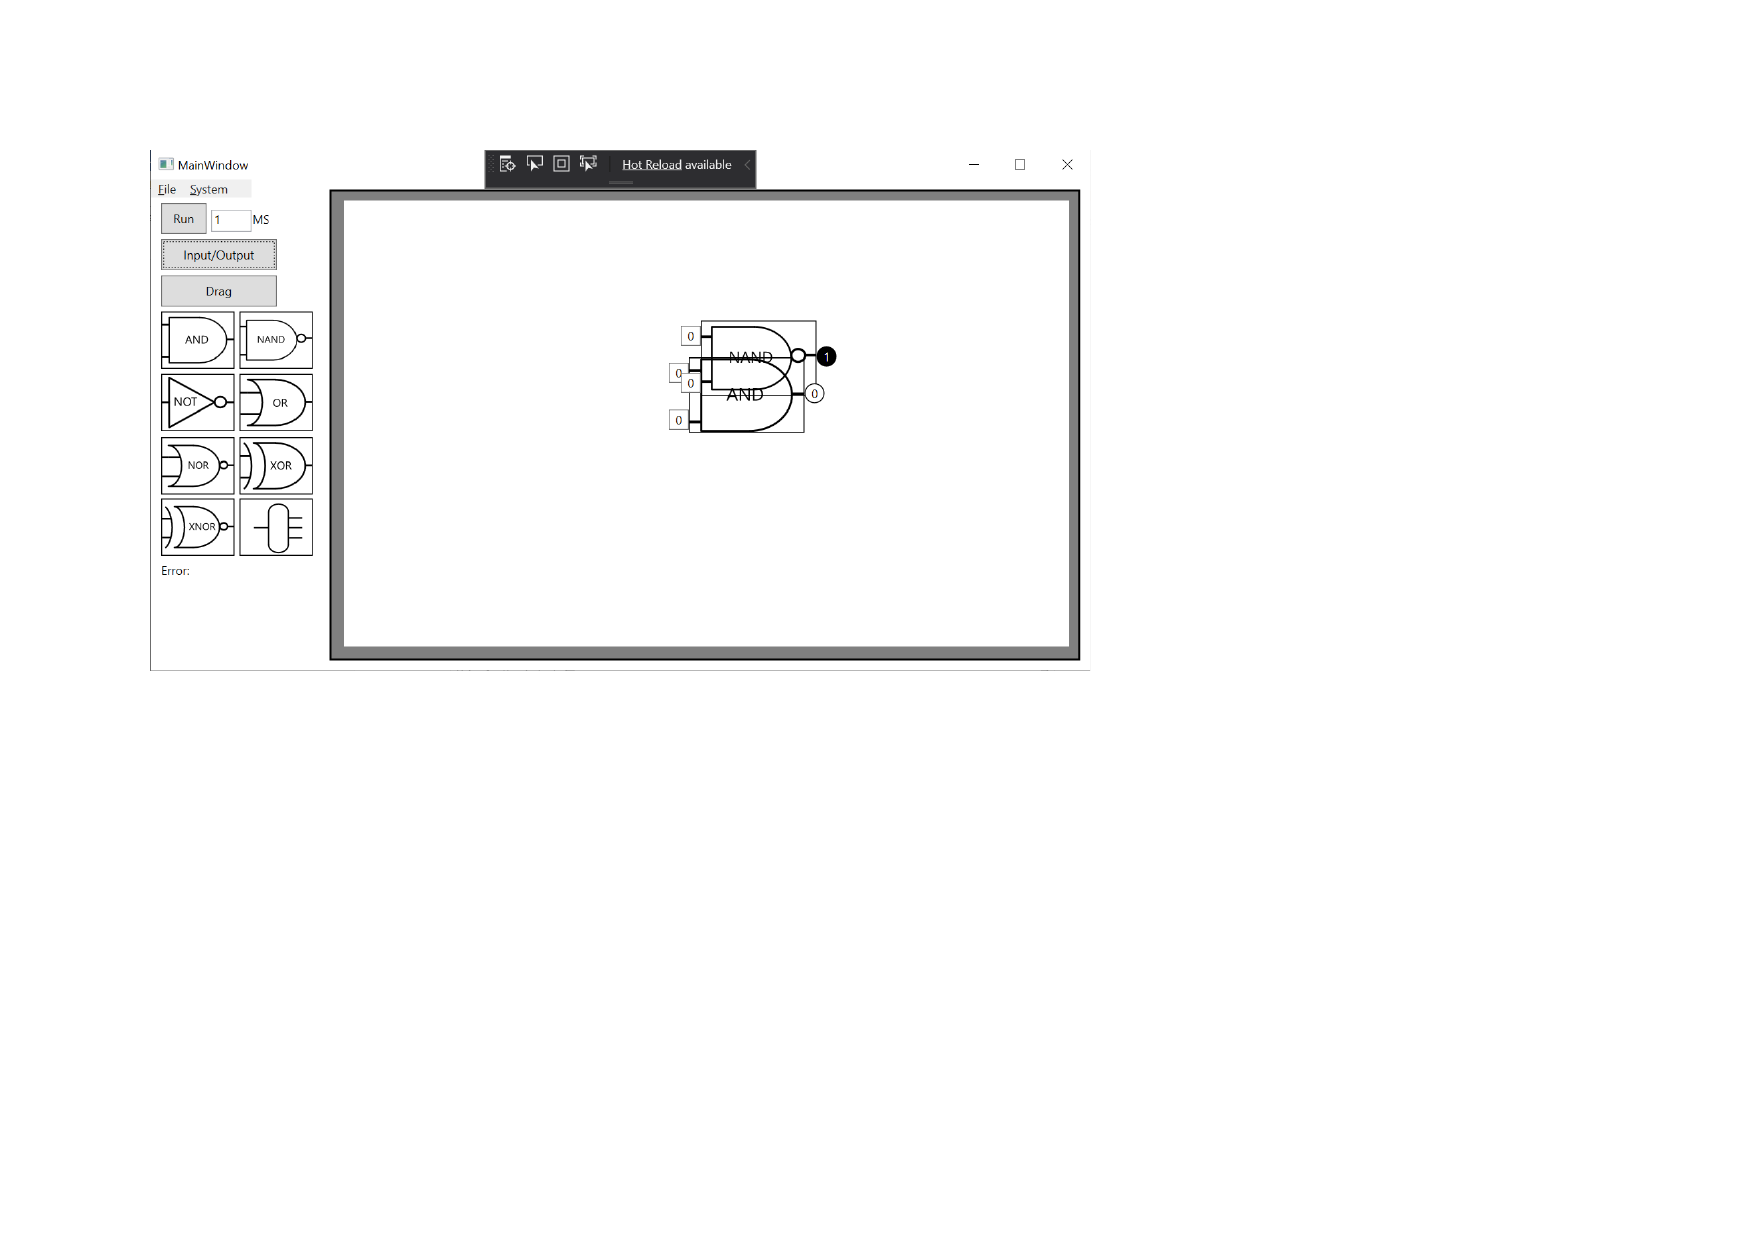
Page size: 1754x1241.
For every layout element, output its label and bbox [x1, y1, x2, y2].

picture [150, 150, 1091, 671]
